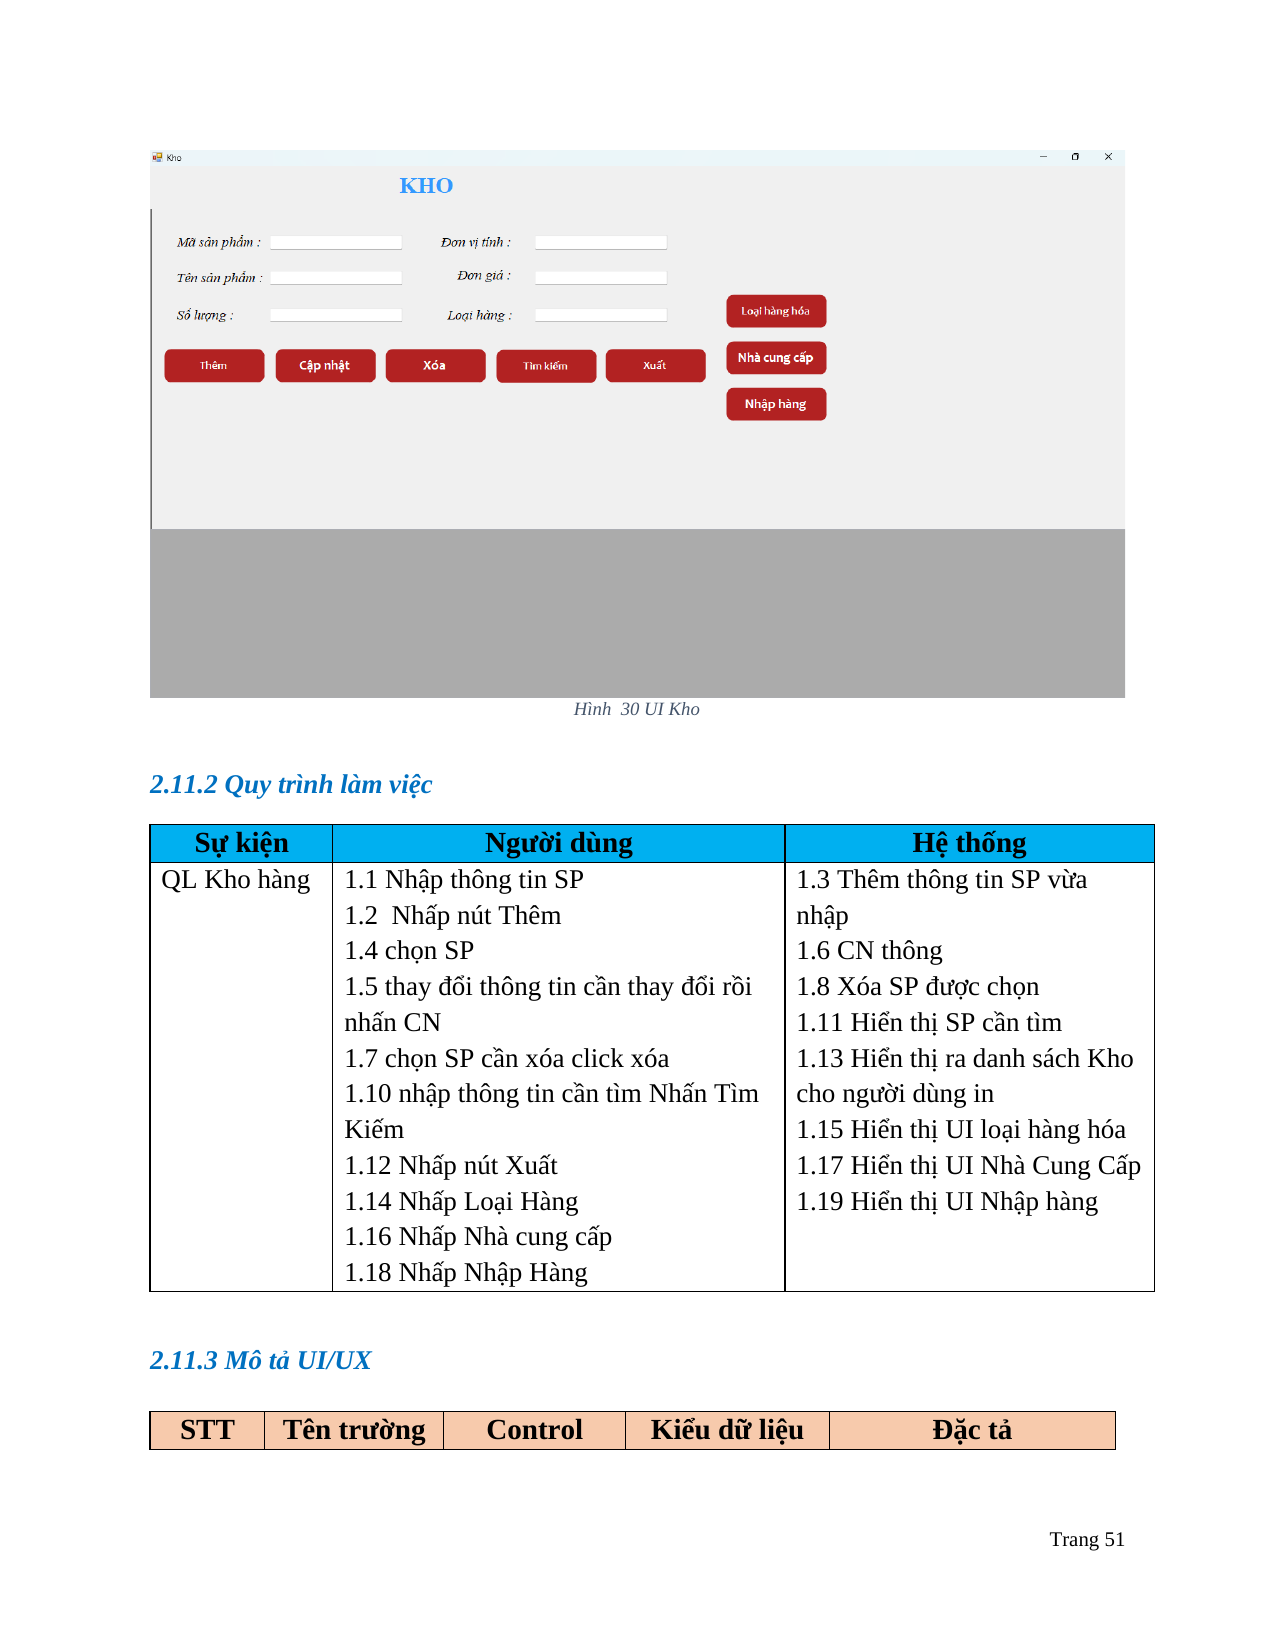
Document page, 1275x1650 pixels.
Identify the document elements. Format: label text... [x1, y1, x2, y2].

table_header STT [151, 1412, 264, 1449]
table_header Hệ thống [786, 825, 1154, 862]
table_header Kiểu dữ liệu [626, 1412, 829, 1449]
picture [150, 150, 1125, 698]
table_header Đặc tả [830, 1412, 1115, 1449]
table_header Người dùng [333, 825, 784, 862]
table_cell 1.3 Thêm thông tin SP vừa nhập 1.6 CN thông 1.8 Xóa SP được chọn 1.11 Hiển thị SP cần tìm 1.13 Hiển thị ra danh sách Kho cho người dùng in 1.15 Hiển thị UI loại hàng hóa 1.17 Hiển thị UI Nhà Cung Cấp 1.19 Hiển thị UI Nhập hàng [786, 863, 1154, 1291]
subtitle 2.11.3 Mô tả UI/UX [150, 1344, 1125, 1375]
table_cell QL Kho hàng [151, 863, 332, 1291]
subtitle 2.11.2 Quy trình làm việc [150, 769, 1125, 800]
text Hình 30 UI Kho [150, 698, 1125, 719]
table_header Control [444, 1412, 625, 1449]
table_header Sự kiện [151, 825, 332, 862]
table_header Tên trường [265, 1412, 443, 1449]
table_cell Nhập thông tin SP Nhấp nút Thêm 1.4 chọn SP 1.5 thay đổi thông tin cần thay đổi rồi nhấn CN 1.7 chọn SP cần xóa click xóa 1.10 nhập thông tin cần tìm Nhấn Tìm Kiếm 1.12 Nhấp nút Xuất 1.14 Nhấp Loại Hàng 1.16 Nhấp Nhà cung cấp 1.18 Nhấp Nhập Hàng [333, 863, 784, 1291]
